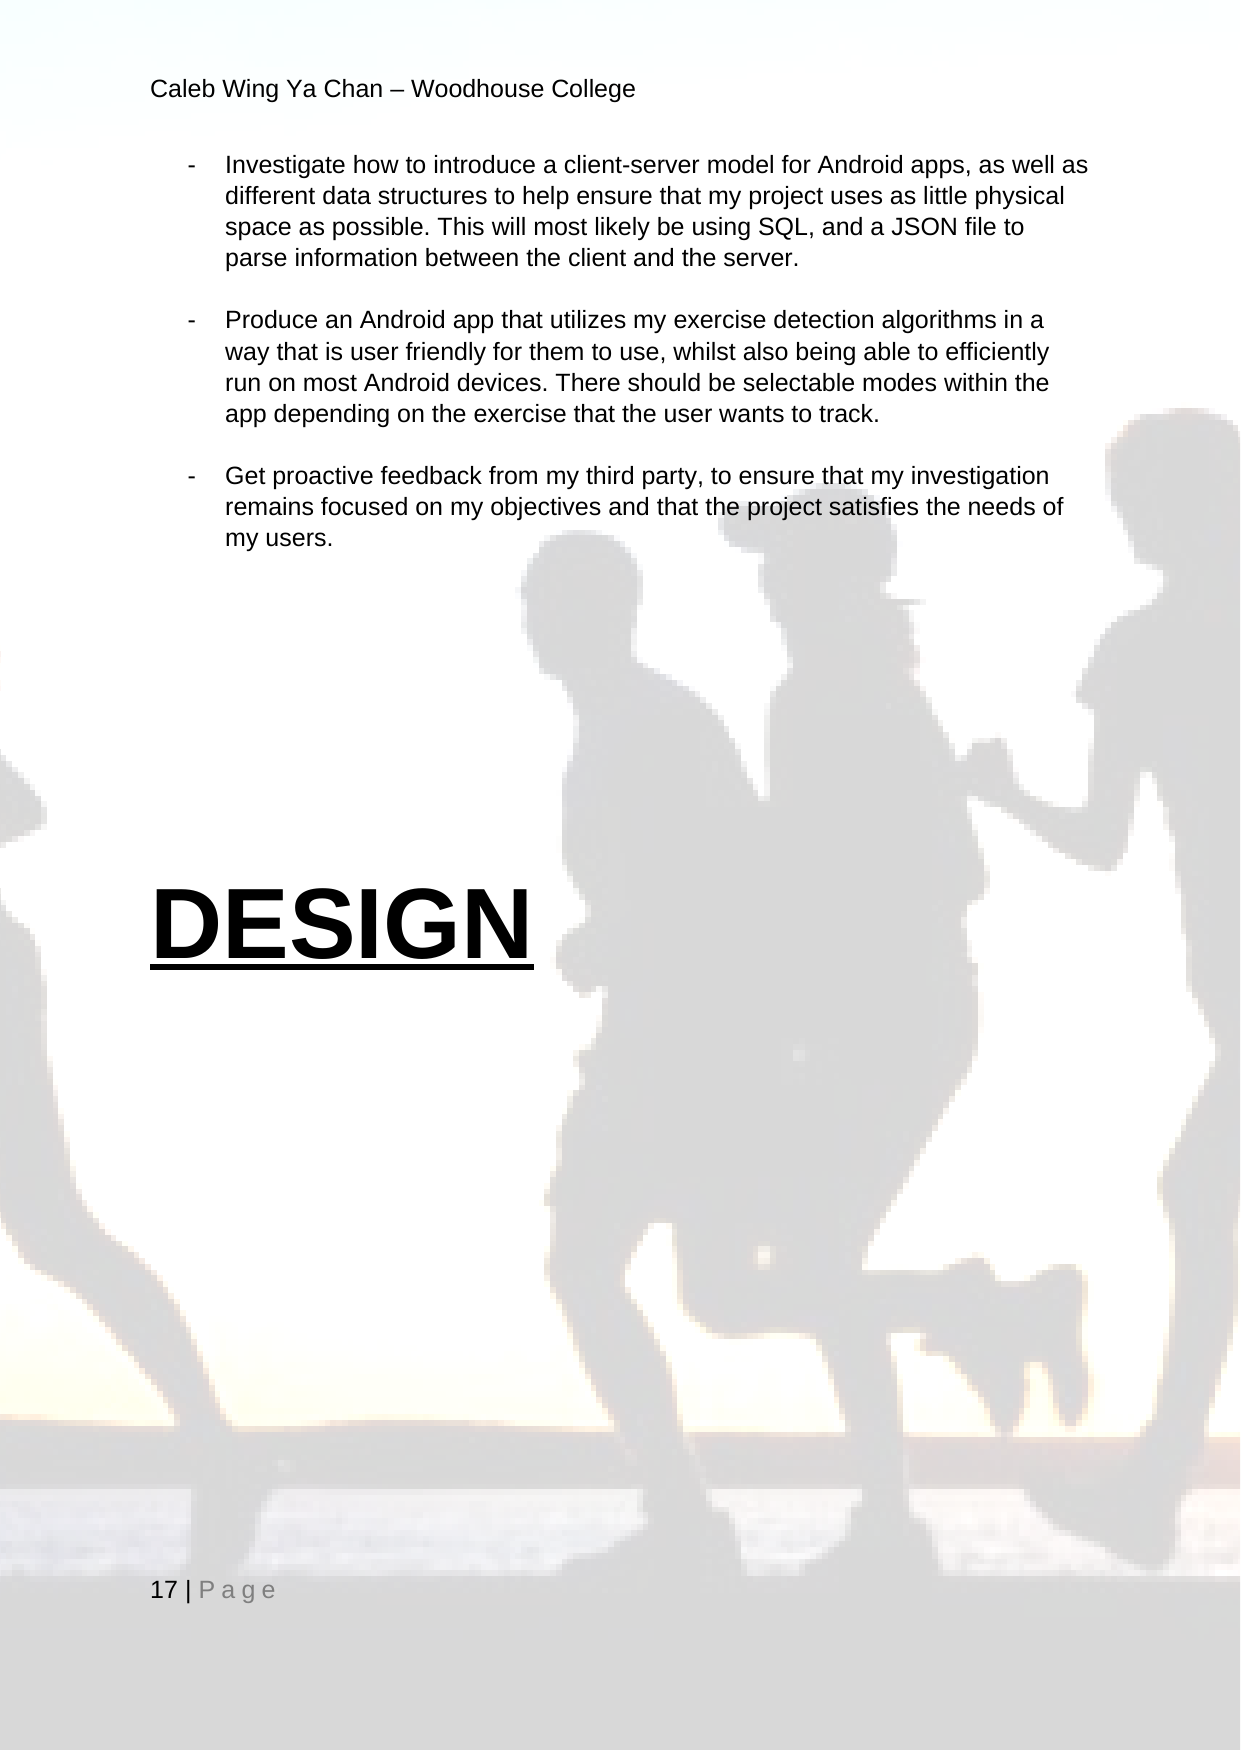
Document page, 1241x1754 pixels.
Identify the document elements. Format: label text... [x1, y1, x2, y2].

list Produce an Android app that utilizes my exercise detection algorithms in a way that is user friendly for them to use, whilst also being able to efficiently run on most Android devices. There should be selectable modes within the app depending on the exercise that the user wants to track. [187, 181, 1090, 303]
list Get proactive feedback from my third party, to ensure that my investigation remains focused on my objectives and that the project satisfies the needs of my users. [187, 336, 1090, 427]
subtitle DESIGN [150, 741, 1090, 856]
